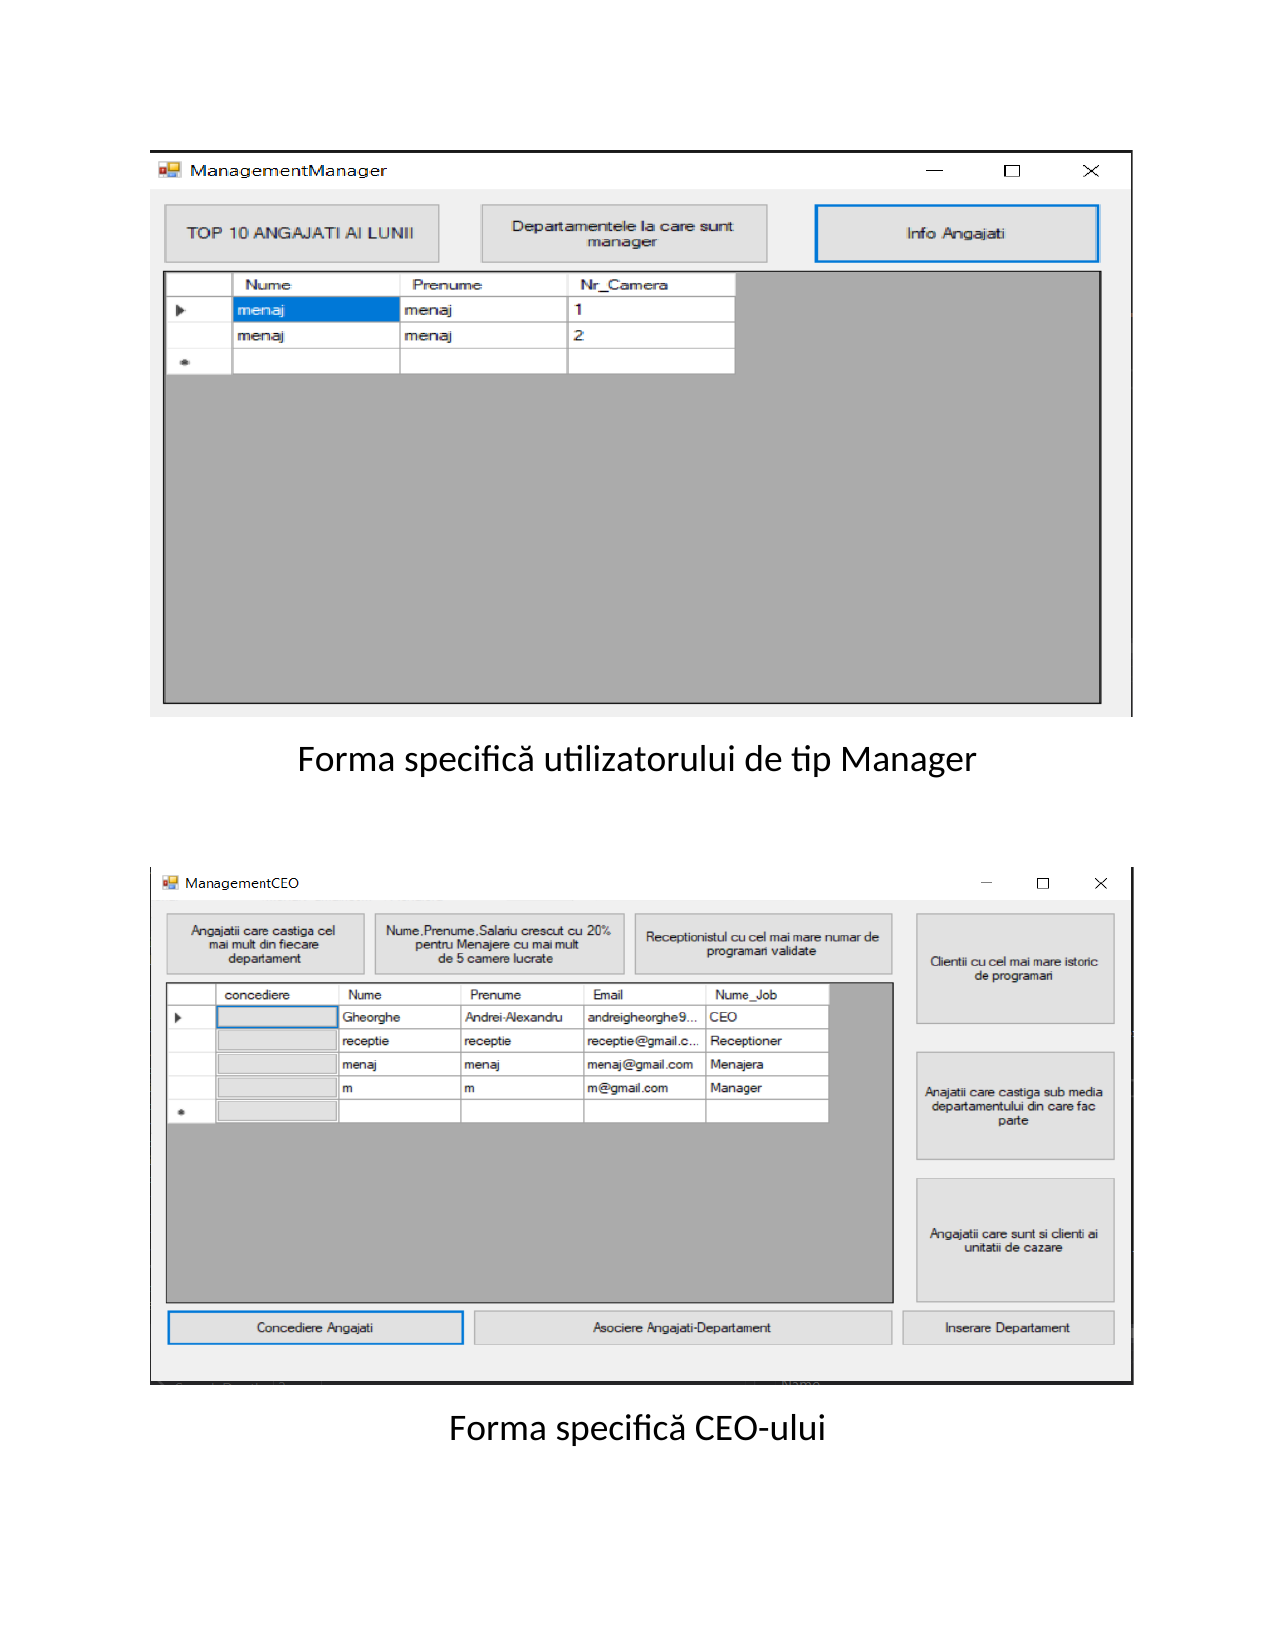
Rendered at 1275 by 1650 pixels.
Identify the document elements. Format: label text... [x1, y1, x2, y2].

text Forma specifică CEO-ului [150, 1404, 1125, 1449]
picture [150, 150, 1133, 717]
text Forma specifică utilizatorului de tip Manager [150, 735, 1125, 781]
picture [150, 867, 1134, 1385]
